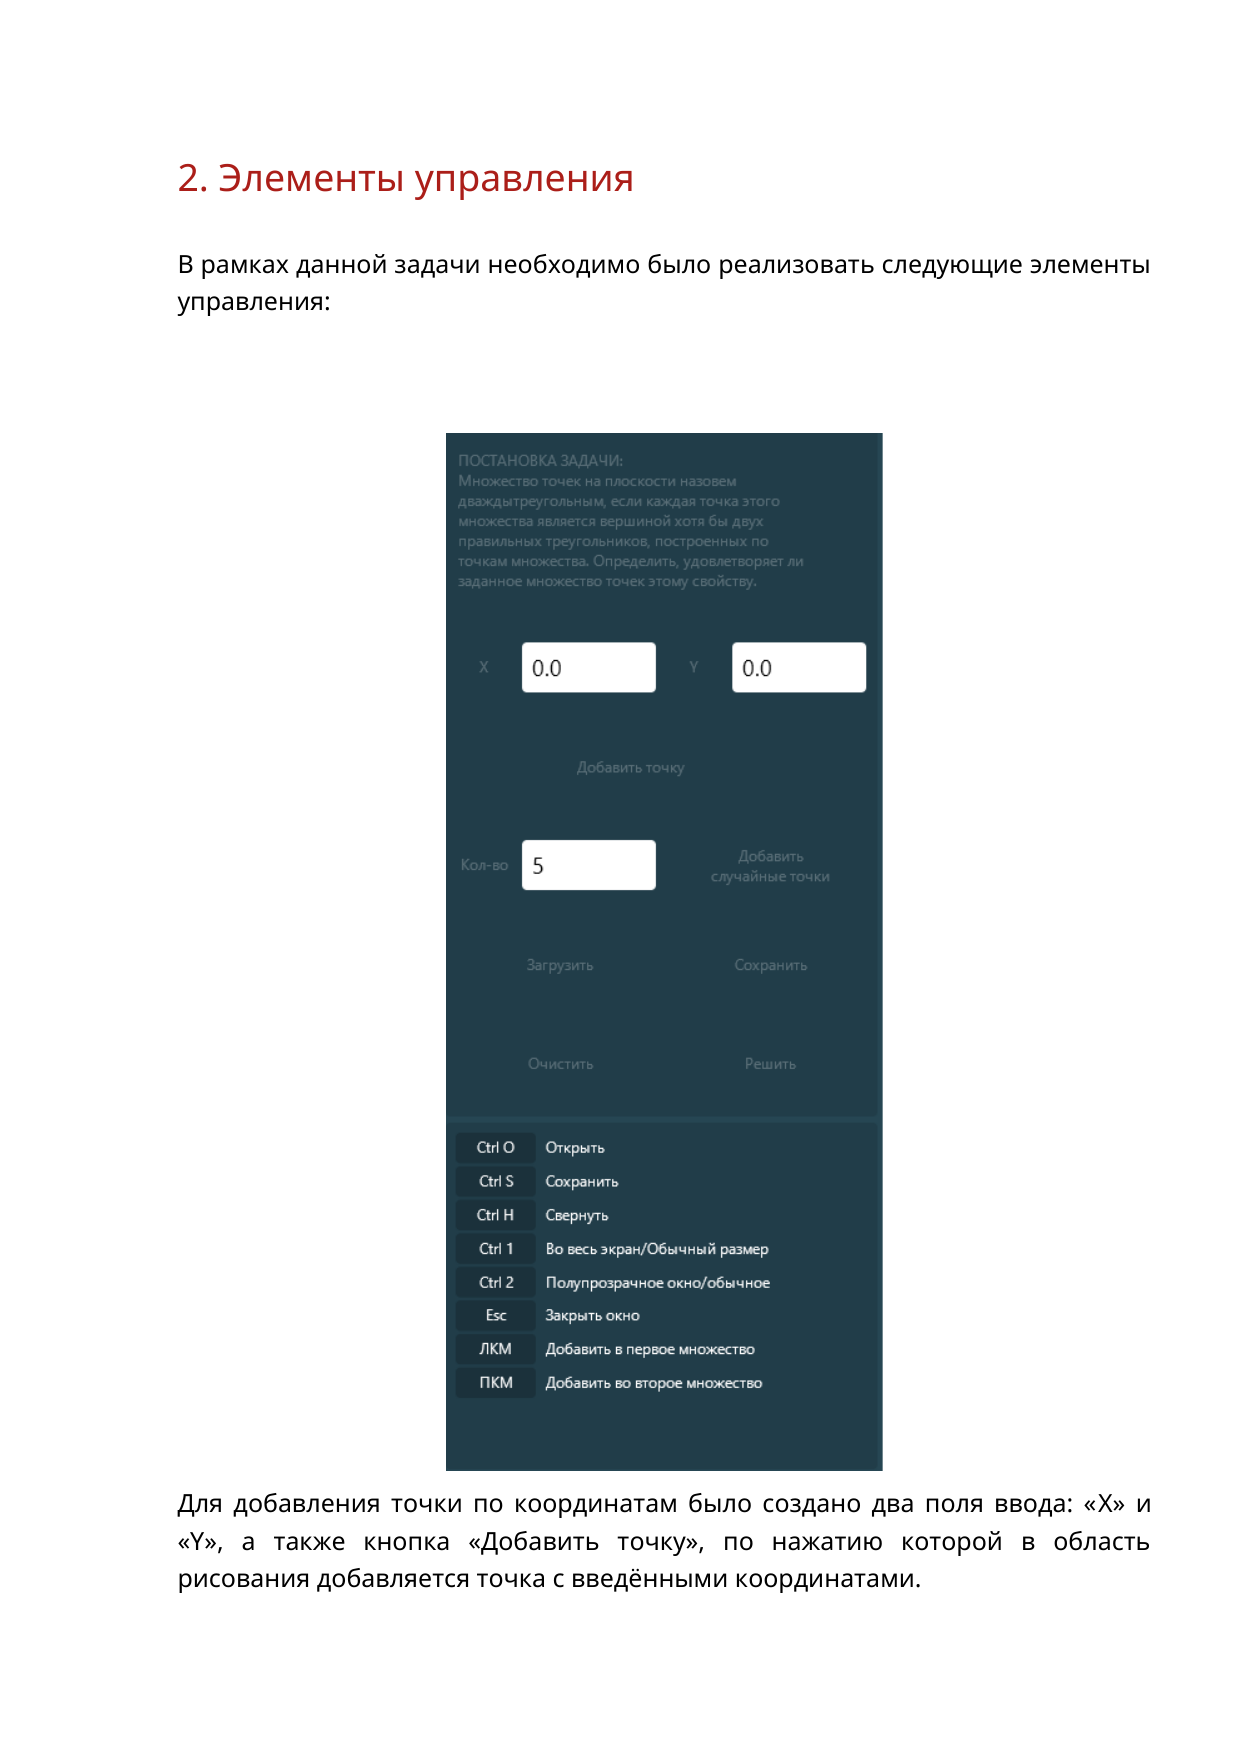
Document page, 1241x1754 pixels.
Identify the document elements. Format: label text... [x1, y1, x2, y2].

text Для добавления точки по координатам было создано два поля ввода: «X» и «Y», а также кнопка «Добавить точку», по нажатию которой в область рисования добавляется точка с введёнными координатами. [177, 1486, 1152, 1595]
text В рамках данной задачи необходимо было реализовать следующие элементы управления: [177, 246, 1152, 318]
picture [446, 433, 883, 1471]
subtitle 2. Элементы управления [177, 151, 1152, 202]
